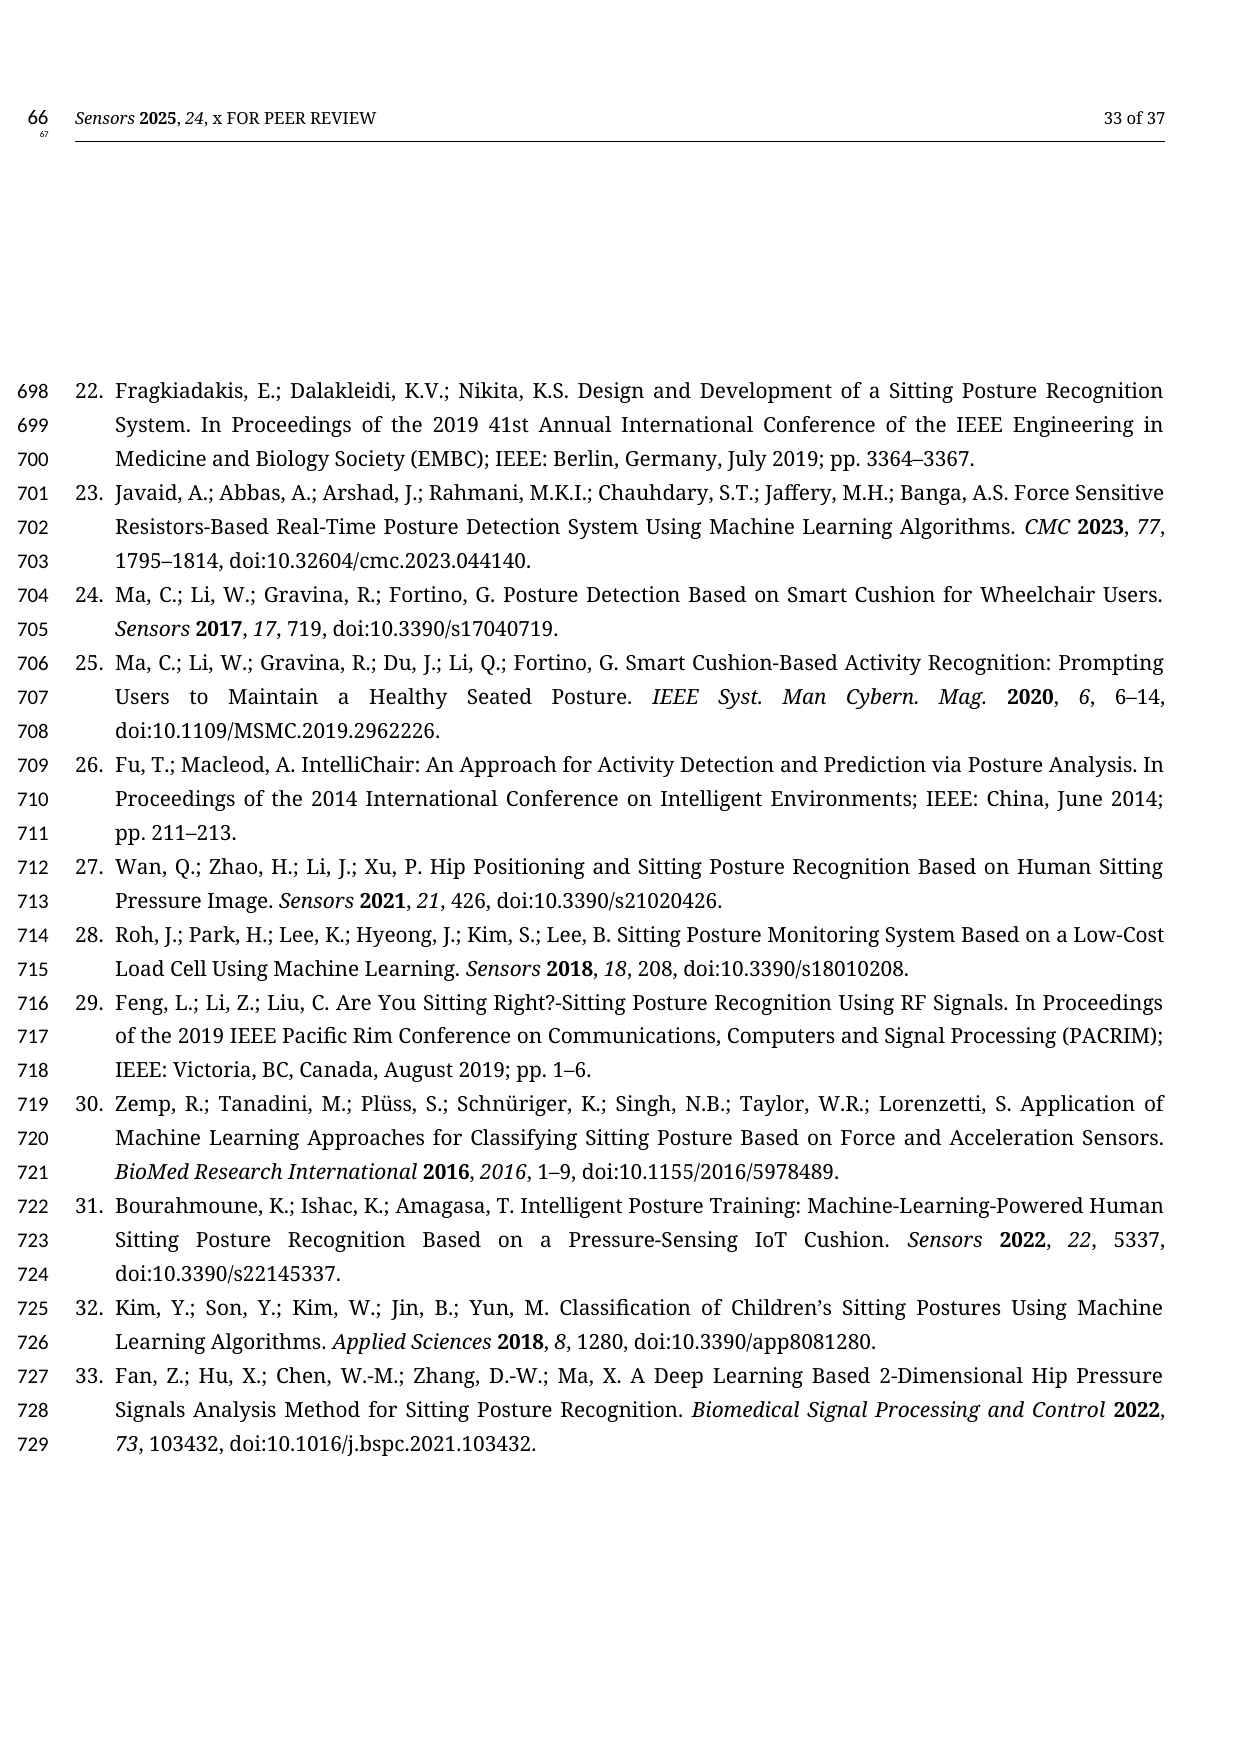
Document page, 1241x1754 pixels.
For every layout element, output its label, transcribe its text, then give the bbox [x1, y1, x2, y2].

text 22. Fragkiadakis, E.; Dalakleidi, K.V.; Nikita, K.S. Design and Development of a Sitting Posture Recognition System. In Proceedings of the 2019 41st Annual International Conference of the IEEE Engineering in Medicine and Biology Society (EMBC); IEEE: Berlin, Germany, July 2019; pp. 3364–3367. [75, 374, 1165, 476]
text 30. Zemp, R.; Tanadini, M.; Plüss, S.; Schnüriger, K.; Singh, N.B.; Taylor, W.R.; Lorenzetti, S. Application of Machine Learning Approaches for Classifying Sitting Posture Based on Force and Acceleration Sensors. BioMed Research International 2016, 2016, 1–9, doi:10.1155/2016/5978489. [75, 1087, 1165, 1189]
text 23. Javaid, A.; Abbas, A.; Arshad, J.; Rahmani, M.K.I.; Chauhdary, S.T.; Jaffery, M.H.; Banga, A.S. Force Sensitive Resistors-Based Real-Time Posture Detection System Using Machine Learning Algorithms. CMC 2023, 77, 1795–1814, doi:10.32604/cmc.2023.044140. [75, 476, 1165, 577]
text 28. Roh, J.; Park, H.; Lee, K.; Hyeong, J.; Kim, S.; Lee, B. Sitting Posture Monitoring System Based on a Low-Cost Load Cell Using Machine Learning. Sensors 2018, 18, 208, doi:10.3390/s18010208. [75, 917, 1165, 985]
text 29. Feng, L.; Li, Z.; Liu, C. Are You Sitting Right?-Sitting Posture Recognition Using RF Signals. In Proceedings of the 2019 IEEE Pacific Rim Conference on Communications, Computers and Signal Processing (PACRIM); IEEE: Victoria, BC, Canada, August 2019; pp. 1–6. [75, 985, 1165, 1087]
text 31. Bourahmoune, K.; Ishac, K.; Amagasa, T. Intelligent Posture Training: Machine-Learning-Powered Human Sitting Posture Recognition Based on a Pressure-Sensing IoT Cushion. Sensors 2022, 22, 5337, doi:10.3390/s22145337. [75, 1189, 1165, 1291]
text 27. Wan, Q.; Zhao, H.; Li, J.; Xu, P. Hip Positioning and Sitting Posture Recognition Based on Human Sitting Pressure Image. Sensors 2021, 21, 426, doi:10.3390/s21020426. [75, 849, 1165, 917]
text 25. Ma, C.; Li, W.; Gravina, R.; Du, J.; Li, Q.; Fortino, G. Smart Cushion-Based Activity Recognition: Prompting Users to Maintain a Healthy Seated Posture. IEEE Syst. Man Cybern. Mag. 2020, 6, 6–14, doi:10.1109/MSMC.2019.2962226. [75, 645, 1165, 747]
text 26. Fu, T.; Macleod, A. IntelliChair: An Approach for Activity Detection and Prediction via Posture Analysis. In Proceedings of the 2014 International Conference on Intelligent Environments; IEEE: China, June 2014; pp. 211–213. [75, 747, 1165, 849]
text 24. Ma, C.; Li, W.; Gravina, R.; Fortino, G. Posture Detection Based on Smart Cushion for Wheelchair Users. Sensors 2017, 17, 719, doi:10.3390/s17040719. [75, 577, 1165, 645]
text 32. Kim, Y.; Son, Y.; Kim, W.; Jin, B.; Yun, M. Classification of Children’s Sitting Postures Using Machine Learning Algorithms. Applied Sciences 2018, 8, 1280, doi:10.3390/app8081280. [75, 1291, 1165, 1358]
text 33. Fan, Z.; Hu, X.; Chen, W.-M.; Zhang, D.-W.; Ma, X. A Deep Learning Based 2-Dimensional Hip Pressure Signals Analysis Method for Sitting Posture Recognition. Biomedical Signal Processing and Control 2022, 73, 103432, doi:10.1016/j.bspc.2021.103432. [75, 1358, 1165, 1460]
